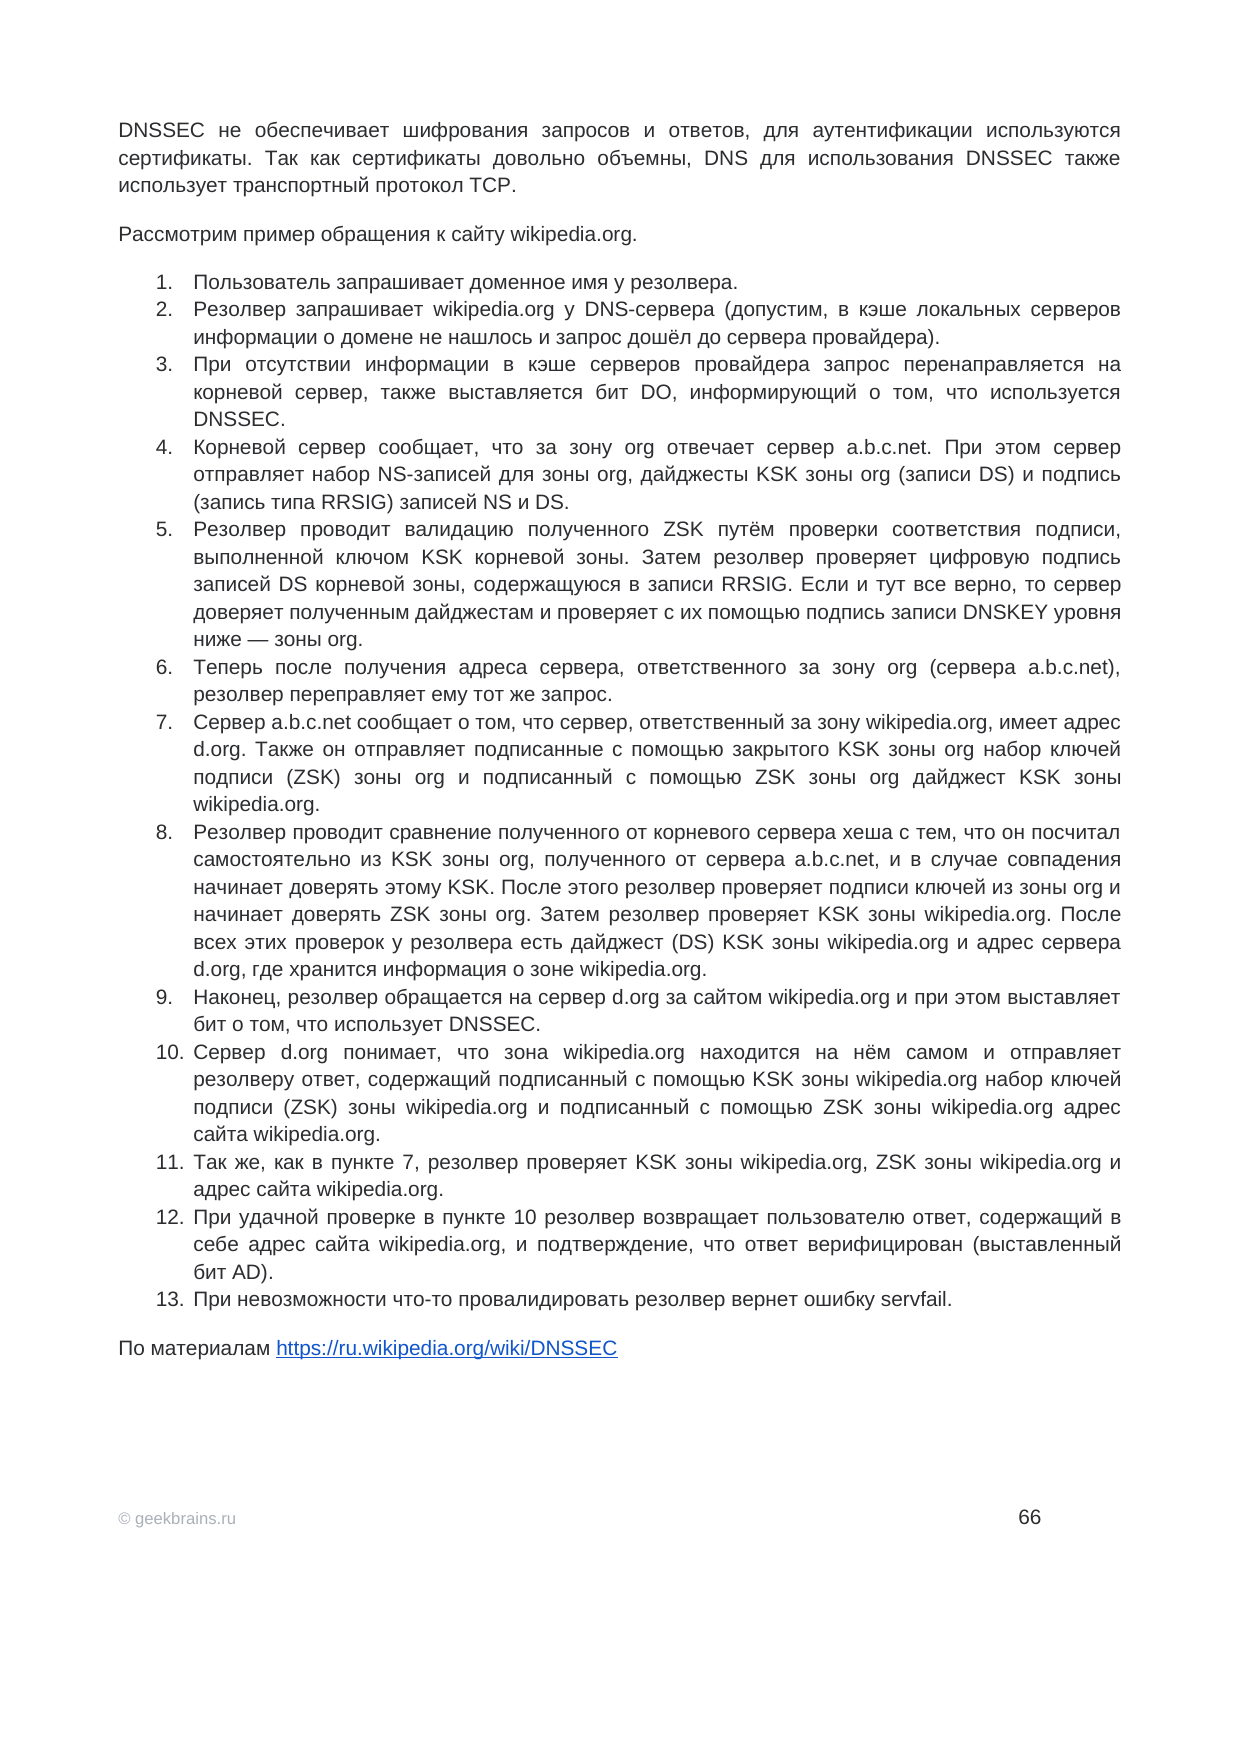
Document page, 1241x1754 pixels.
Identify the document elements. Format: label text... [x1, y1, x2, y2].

list Сервер d.org понимает, что зона wikipedia.org находится на нём самом и отправляет резолверу ответ, содержащий подписанный с помощью KSK зоны wikipedia.org набор ключей подписи (ZSK) зоны wikipedia.org и подписанный с помощью ZSK зоны wikipedia.org адрес сайта wikipedia.org. [156, 1040, 1122, 1146]
list При отсутствии информации в кэше серверов провайдера запрос перенаправляется на корневой сервер, также выставляется бит DO, информирующий о том, что используется DNSSEC. [156, 352, 1122, 431]
list Теперь после получения адреса сервера, ответственного за зону org (сервера a.b.c.net), резолвер переправляет ему тот же запрос. [156, 655, 1122, 706]
list Резолвер проводит валидацию полученного ZSK путём проверки соответствия подписи, выполненной ключом KSK корневой зоны. Затем резолвер проверяет цифровую подпись записей DS корневой зоны, содержащуюся в записи RRSIG. Если и тут все верно, то сервер доверяет полученным дайджестам и проверяет с их помощью подпись записи DNSKEY уровня ниже — зоны org. [156, 517, 1122, 651]
text Рассмотрим пример обращения к сайту wikipedia.org. [118, 221, 1122, 245]
list При удачной проверке в пункте 10 резолвер возвращает пользователю ответ, содержащий в себе адрес сайта wikipedia.org, и подтверждение, что ответ верифицирован (выставленный бит AD). [156, 1205, 1122, 1284]
list Сервер a.b.c.net сообщает о том, что сервер, ответственный за зону wikipedia.org, имеет адрес d.org. Также он отправляет подписанные с помощью закрытого KSK зоны org набор ключей подписи (ZSK) зоны org и подписанный с помощью ZSK зоны org дайджест KSK зоны wikipedia.org. [156, 710, 1122, 816]
list Резолвер проводит сравнение полученного от корневого сервера хеша с тем, что он посчитал самостоятельно из KSK зоны org, полученного от сервера a.b.c.net, и в случае совпадения начинает доверять этому KSK. После этого резолвер проверяет подписи ключей из зоны org и начинает доверять ZSK зоны org. Затем резолвер проверяет KSK зоны wikipedia.org. После всех этих проверок у резолвера есть дайджест (DS) KSK зоны wikipedia.org и адрес сервера d.org, где хранится информация о зоне wikipedia.org. [156, 820, 1122, 981]
list Пользователь запрашивает доменное имя у резолвера. [156, 270, 1122, 294]
text По материалам https://ru.wikipedia.org/wiki/DNSSEC [118, 1336, 1122, 1359]
list При невозможности что-то провалидировать резолвер вернет ошибку servfail. [156, 1287, 1122, 1311]
list Корневой сервер сообщает, что за зону org отвечает сервер a.b.c.net. При этом сервер отправляет набор NS-записей для зоны org, дайджесты KSK зоны org (записи DS) и подпись (запись типа RRSIG) записей NS и DS. [156, 435, 1122, 514]
text DNSSEC не обеспечивает шифрования запросов и ответов, для аутентификации используются сертификаты. Так как сертификаты довольно объемны, DNS для использования DNSSEC также использует транспортный протокол TCP. [118, 118, 1122, 197]
list Резолвер запрашивает wikipedia.org у DNS-сервера (допустим, в кэше локальных серверов информации о домене не нашлось и запрос дошёл до сервера провайдера). [156, 297, 1122, 349]
list Наконец, резолвер обращается на сервер d.org за сайтом wikipedia.org и при этом выставляет бит о том, что использует DNSSEC. [156, 985, 1122, 1036]
list Так же, как в пункте 7, резолвер проверяет KSK зоны wikipedia.org, ZSK зоны wikipedia.org и адрес сайта wikipedia.org. [156, 1150, 1122, 1201]
